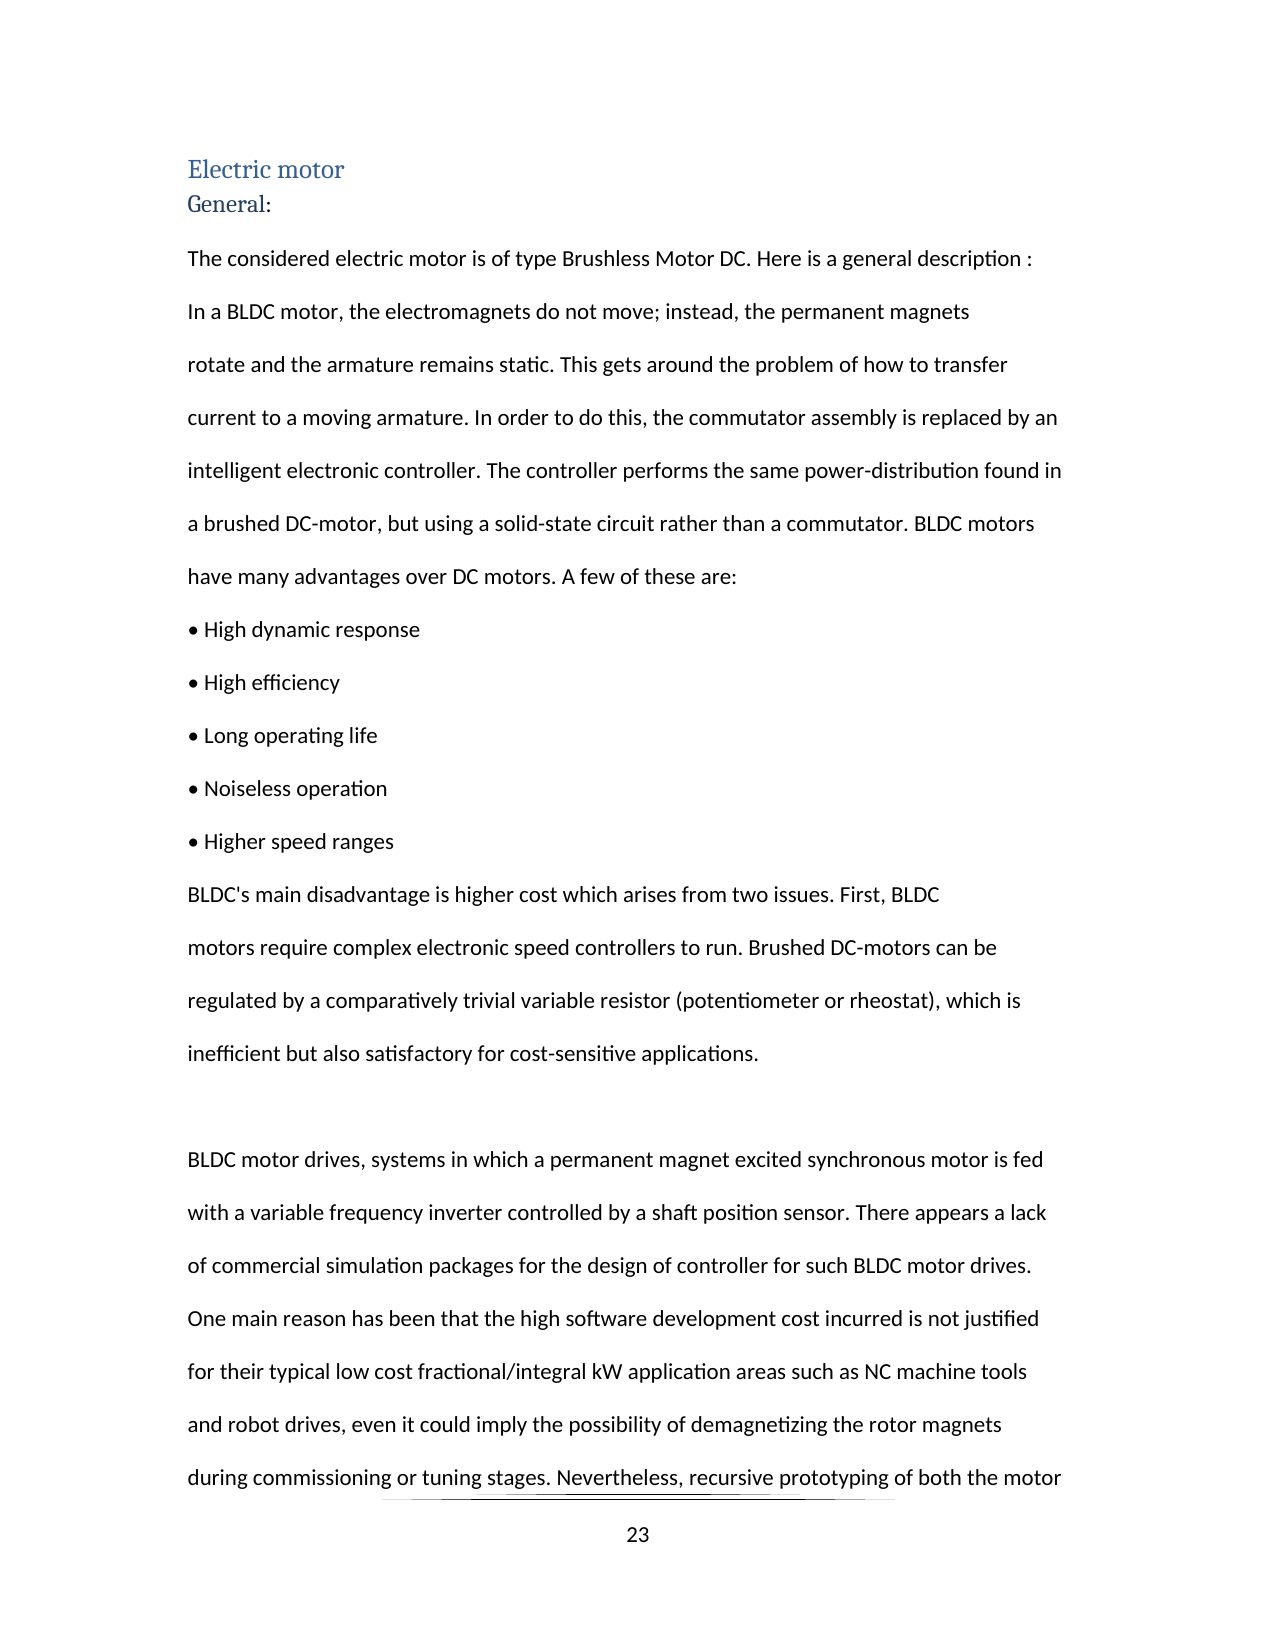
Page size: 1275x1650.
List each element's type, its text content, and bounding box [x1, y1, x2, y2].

text intelligent electronic controller. The controller performs the same power-distribution found in [187, 456, 1087, 484]
text • Higher speed ranges [187, 827, 1087, 855]
text • Long operating life [187, 721, 1087, 749]
text BLDC motor drives, systems in which a permanent magnet excited synchronous motor is fed [187, 1145, 1087, 1173]
text and robot drives, even it could imply the possibility of demagnetizing the rotor magnets [187, 1410, 1087, 1438]
text of commercial simulation packages for the design of controller for such BLDC motor drives. [187, 1251, 1087, 1279]
text for their typical low cost fractional/integral kW application areas such as NC machine tools [187, 1357, 1087, 1385]
text One main reason has been that the high software development cost incurred is not justified [187, 1304, 1087, 1332]
text regulated by a comparatively trivial variable resistor (potentiometer or rheostat), which is [187, 986, 1087, 1014]
text General: [187, 190, 1087, 219]
text BLDC's main disadvantage is higher cost which arises from two issues. First, BLDC [187, 880, 1087, 908]
text have many advantages over DC motors. A few of these are: [187, 562, 1087, 590]
subtitle Electric motor [187, 154, 1087, 185]
text inefficient but also satisfactory for cost-sensitive applications. [187, 1039, 1087, 1067]
text with a variable frequency inverter controlled by a shaft position sensor. There appears a lack [187, 1198, 1087, 1226]
text rotate and the armature remains static. This gets around the problem of how to transfer [187, 350, 1087, 378]
text • High dynamic response [187, 615, 1087, 643]
text • High efficiency [187, 668, 1087, 696]
text The considered electric motor is of type Brushless Motor DC. Here is a general description : [187, 244, 1087, 272]
text • Noiseless operation [187, 774, 1087, 802]
text motors require complex electronic speed controllers to run. Brushed DC-motors can be [187, 933, 1087, 961]
text current to a moving armature. In order to do this, the commutator assembly is replaced by an [187, 403, 1087, 431]
text In a BLDC motor, the electromagnets do not move; instead, the permanent magnets [187, 297, 1087, 325]
text a brushed DC-motor, but using a solid-state circuit rather than a commutator. BLDC motors [187, 509, 1087, 537]
text during commissioning or tuning stages. Nevertheless, recursive prototyping of both the motor [187, 1463, 1087, 1491]
